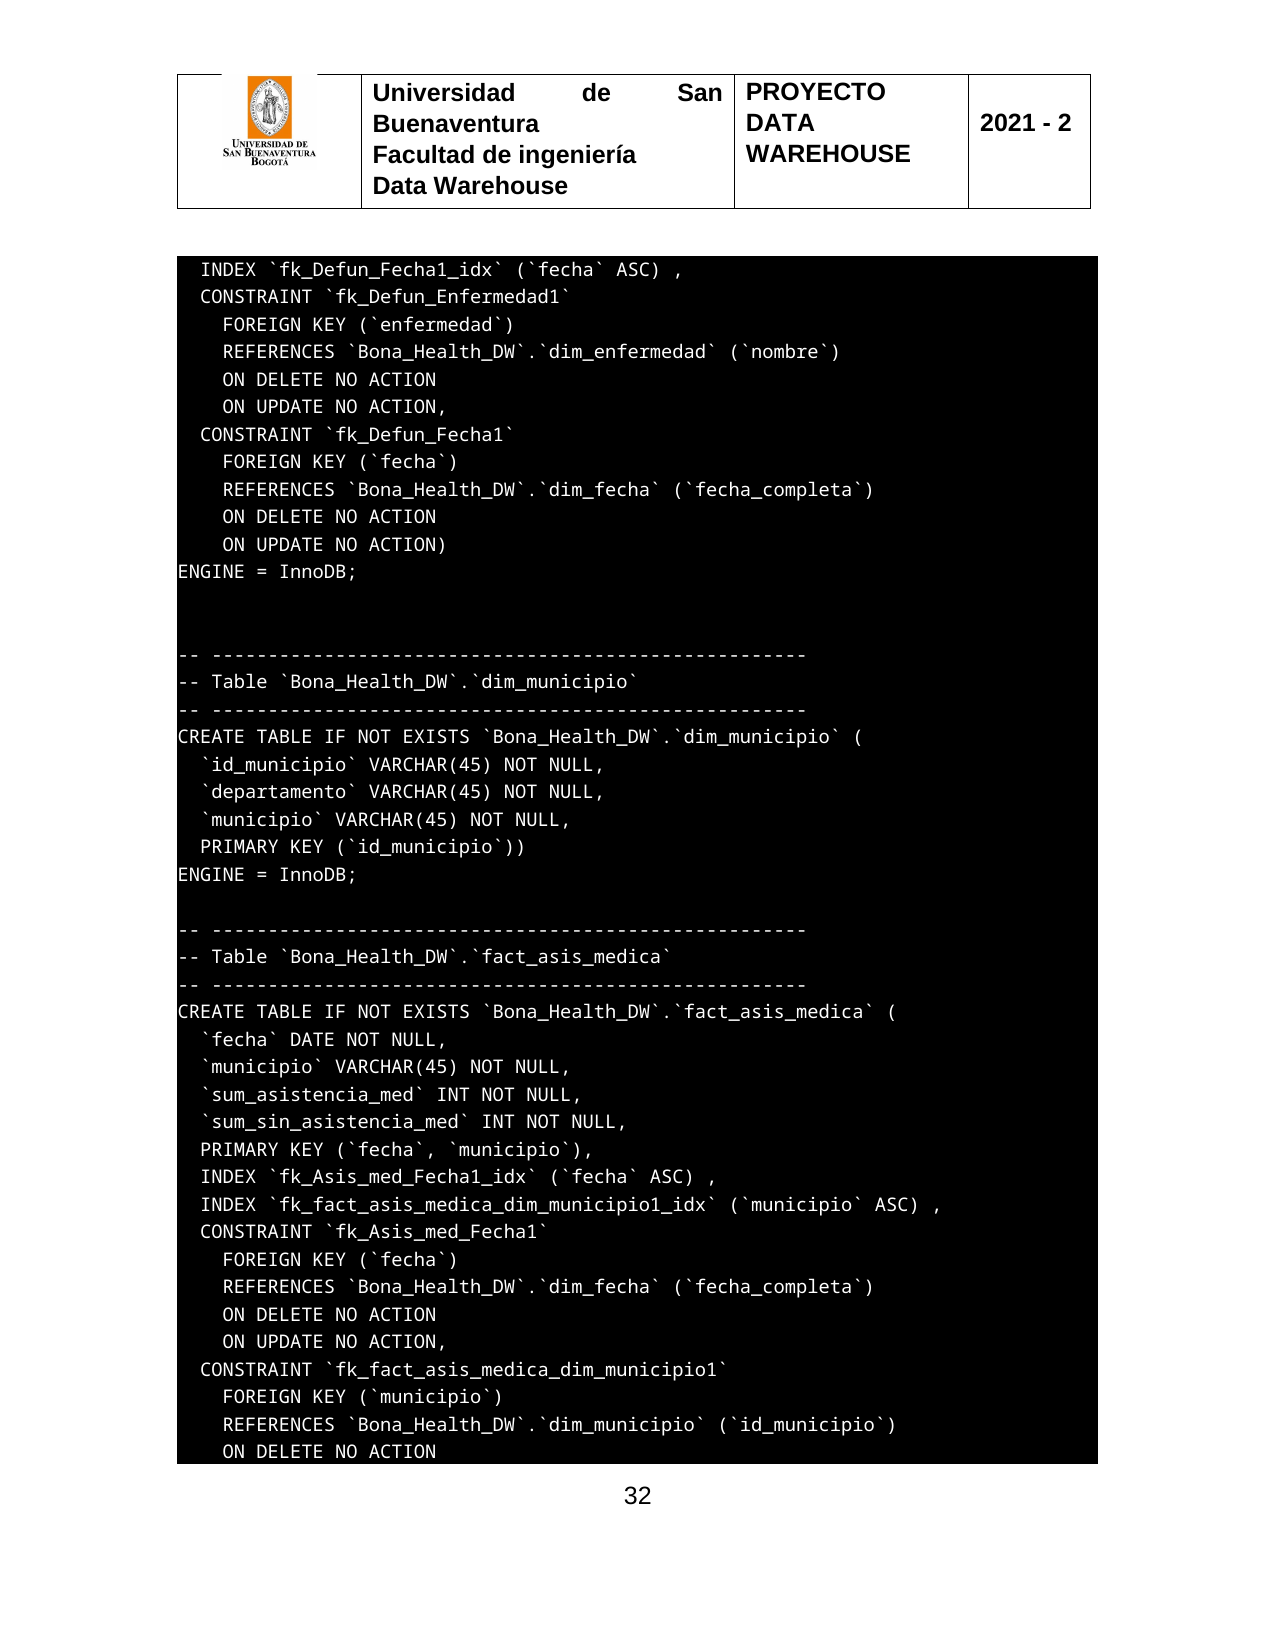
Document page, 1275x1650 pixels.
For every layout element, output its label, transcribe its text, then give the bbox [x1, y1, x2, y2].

text INDEX `fk_fact_asis_medica_dim_municipio1_idx` (`municipio` ASC) , [177, 1191, 1098, 1217]
text FOREIGN KEY (`fecha`) [177, 449, 1098, 474]
text CREATE TABLE IF NOT EXISTS `Bona_Health_DW`.`fact_asis_medica` ( [177, 999, 1098, 1024]
text REFERENCES `Bona_Health_DW`.`dim_fecha` (`fecha_completa`) [177, 476, 1098, 502]
text PRIMARY KEY (`id_municipio`)) [177, 834, 1098, 859]
text ON UPDATE NO ACTION, [177, 394, 1098, 419]
text ON UPDATE NO ACTION, [177, 1329, 1098, 1354]
text CONSTRAINT `fk_fact_asis_medica_dim_municipio1` [177, 1356, 1098, 1382]
text ON DELETE NO ACTION [177, 366, 1098, 392]
text REFERENCES `Bona_Health_DW`.`dim_enfermedad` (`nombre`) [177, 339, 1098, 364]
text CONSTRAINT `fk_Asis_med_Fecha1` [177, 1219, 1098, 1244]
text FOREIGN KEY (`fecha`) [177, 1246, 1098, 1272]
text `fecha` DATE NOT NULL, [177, 1026, 1098, 1052]
text `sum_asistencia_med` INT NOT NULL, [177, 1081, 1098, 1107]
text REFERENCES `Bona_Health_DW`.`dim_municipio` (`id_municipio`) [177, 1411, 1098, 1437]
text -- Table `Bona_Health_DW`.`fact_asis_medica` [177, 944, 1098, 969]
text -- ----------------------------------------------------- [177, 916, 1098, 942]
text -- ----------------------------------------------------- [177, 641, 1098, 667]
text -- ----------------------------------------------------- [177, 696, 1098, 722]
text ON DELETE NO ACTION [177, 504, 1098, 529]
text ON DELETE NO ACTION [177, 1301, 1098, 1327]
text ON DELETE NO ACTION [177, 1439, 1098, 1464]
text -- ----------------------------------------------------- [177, 971, 1098, 997]
text ENGINE = InnoDB; [177, 861, 1098, 887]
text CONSTRAINT `fk_Defun_Enfermedad1` [177, 284, 1098, 309]
text ENGINE = InnoDB; [177, 559, 1098, 584]
text INDEX `fk_Defun_Fecha1_idx` (`fecha` ASC) , [177, 256, 1098, 282]
text CONSTRAINT `fk_Defun_Fecha1` [177, 421, 1098, 447]
text `municipio` VARCHAR(45) NOT NULL, [177, 806, 1098, 832]
text INDEX `fk_Asis_med_Fecha1_idx` (`fecha` ASC) , [177, 1164, 1098, 1189]
text `id_municipio` VARCHAR(45) NOT NULL, [177, 751, 1098, 777]
text FOREIGN KEY (`enfermedad`) [177, 311, 1098, 337]
text PRIMARY KEY (`fecha`, `municipio`), [177, 1136, 1098, 1162]
text FOREIGN KEY (`municipio`) [177, 1384, 1098, 1409]
text `departamento` VARCHAR(45) NOT NULL, [177, 779, 1098, 804]
text -- Table `Bona_Health_DW`.`dim_municipio` [177, 669, 1098, 694]
picture [221, 74, 318, 170]
text CREATE TABLE IF NOT EXISTS `Bona_Health_DW`.`dim_municipio` ( [177, 724, 1098, 749]
text `municipio` VARCHAR(45) NOT NULL, [177, 1054, 1098, 1079]
text REFERENCES `Bona_Health_DW`.`dim_fecha` (`fecha_completa`) [177, 1274, 1098, 1299]
text ON UPDATE NO ACTION) [177, 531, 1098, 557]
text `sum_sin_asistencia_med` INT NOT NULL, [177, 1109, 1098, 1134]
